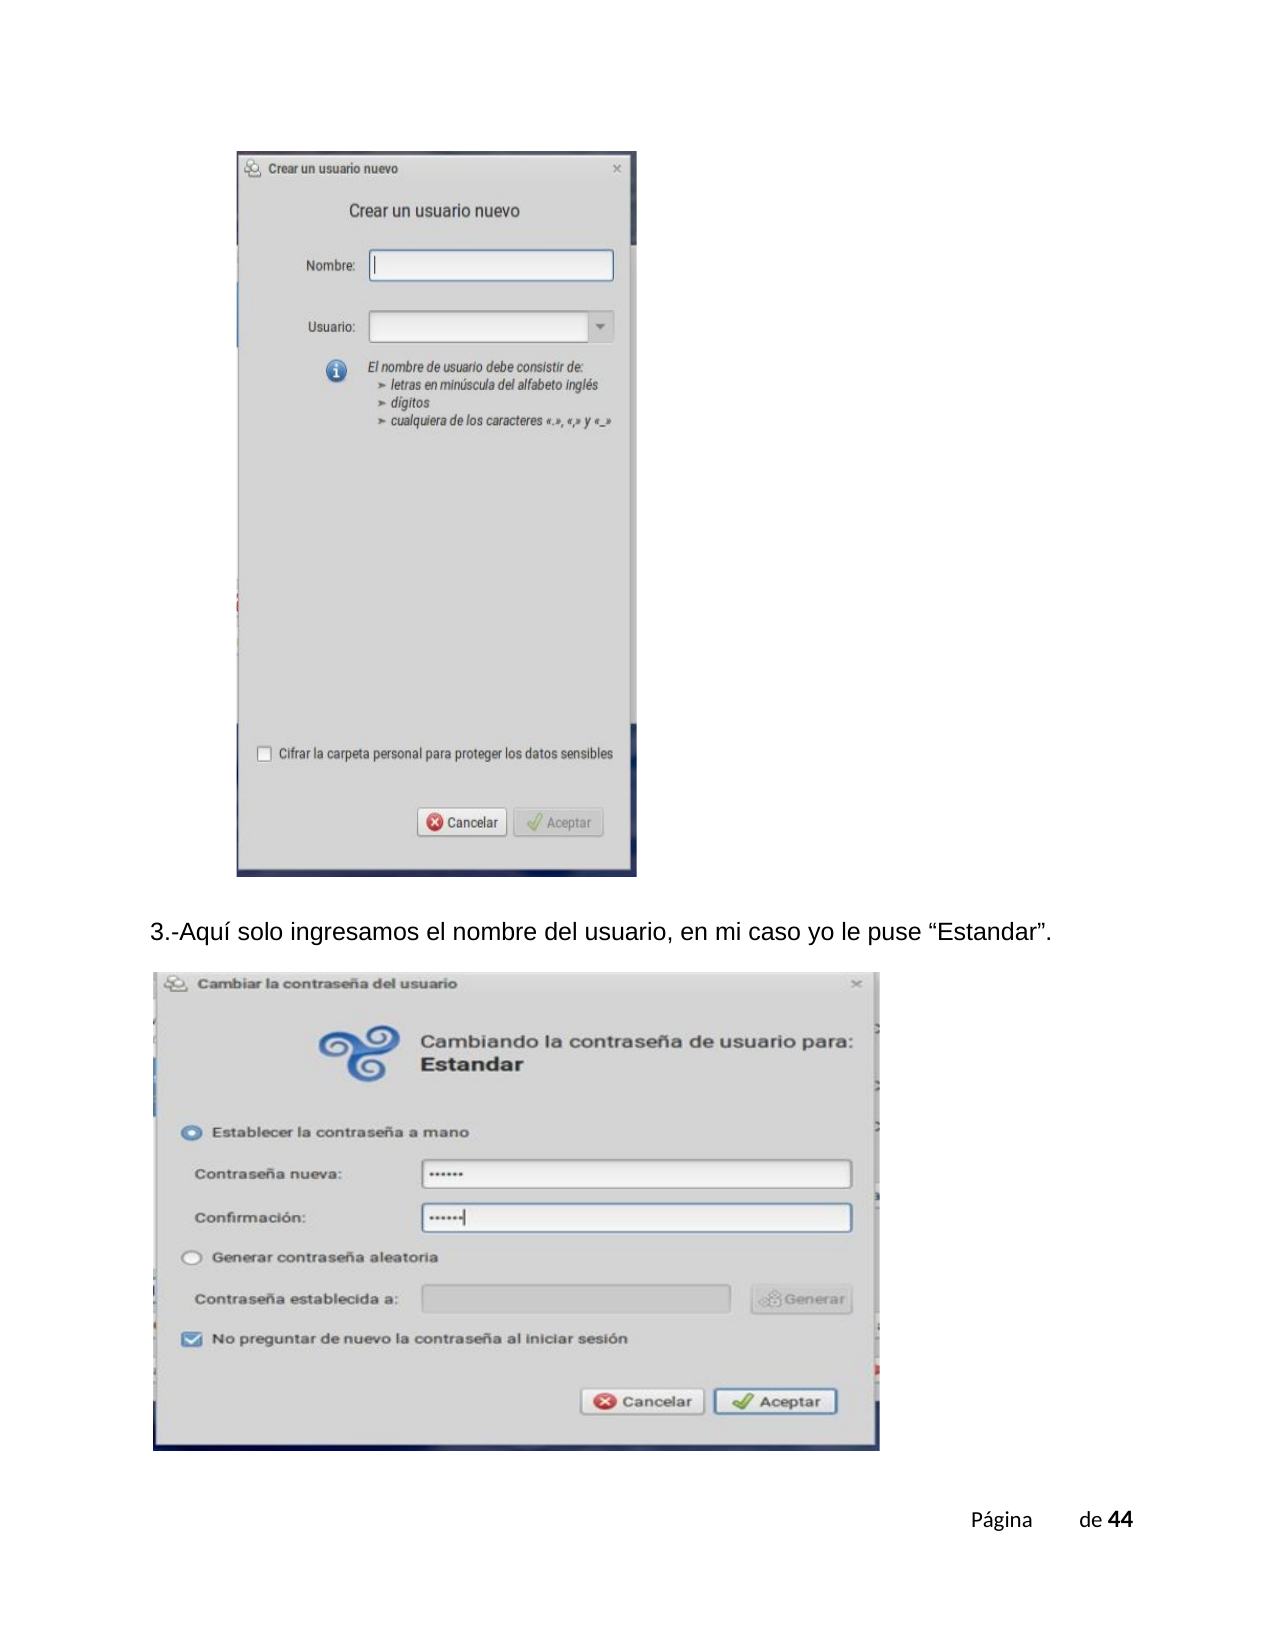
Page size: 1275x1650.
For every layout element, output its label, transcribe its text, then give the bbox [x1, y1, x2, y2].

text 3.-Aquí solo ingresamos el nombre del usuario, en mi caso yo le puse “Estandar”. [150, 917, 1138, 945]
picture [153, 972, 880, 1451]
picture [236, 151, 637, 877]
